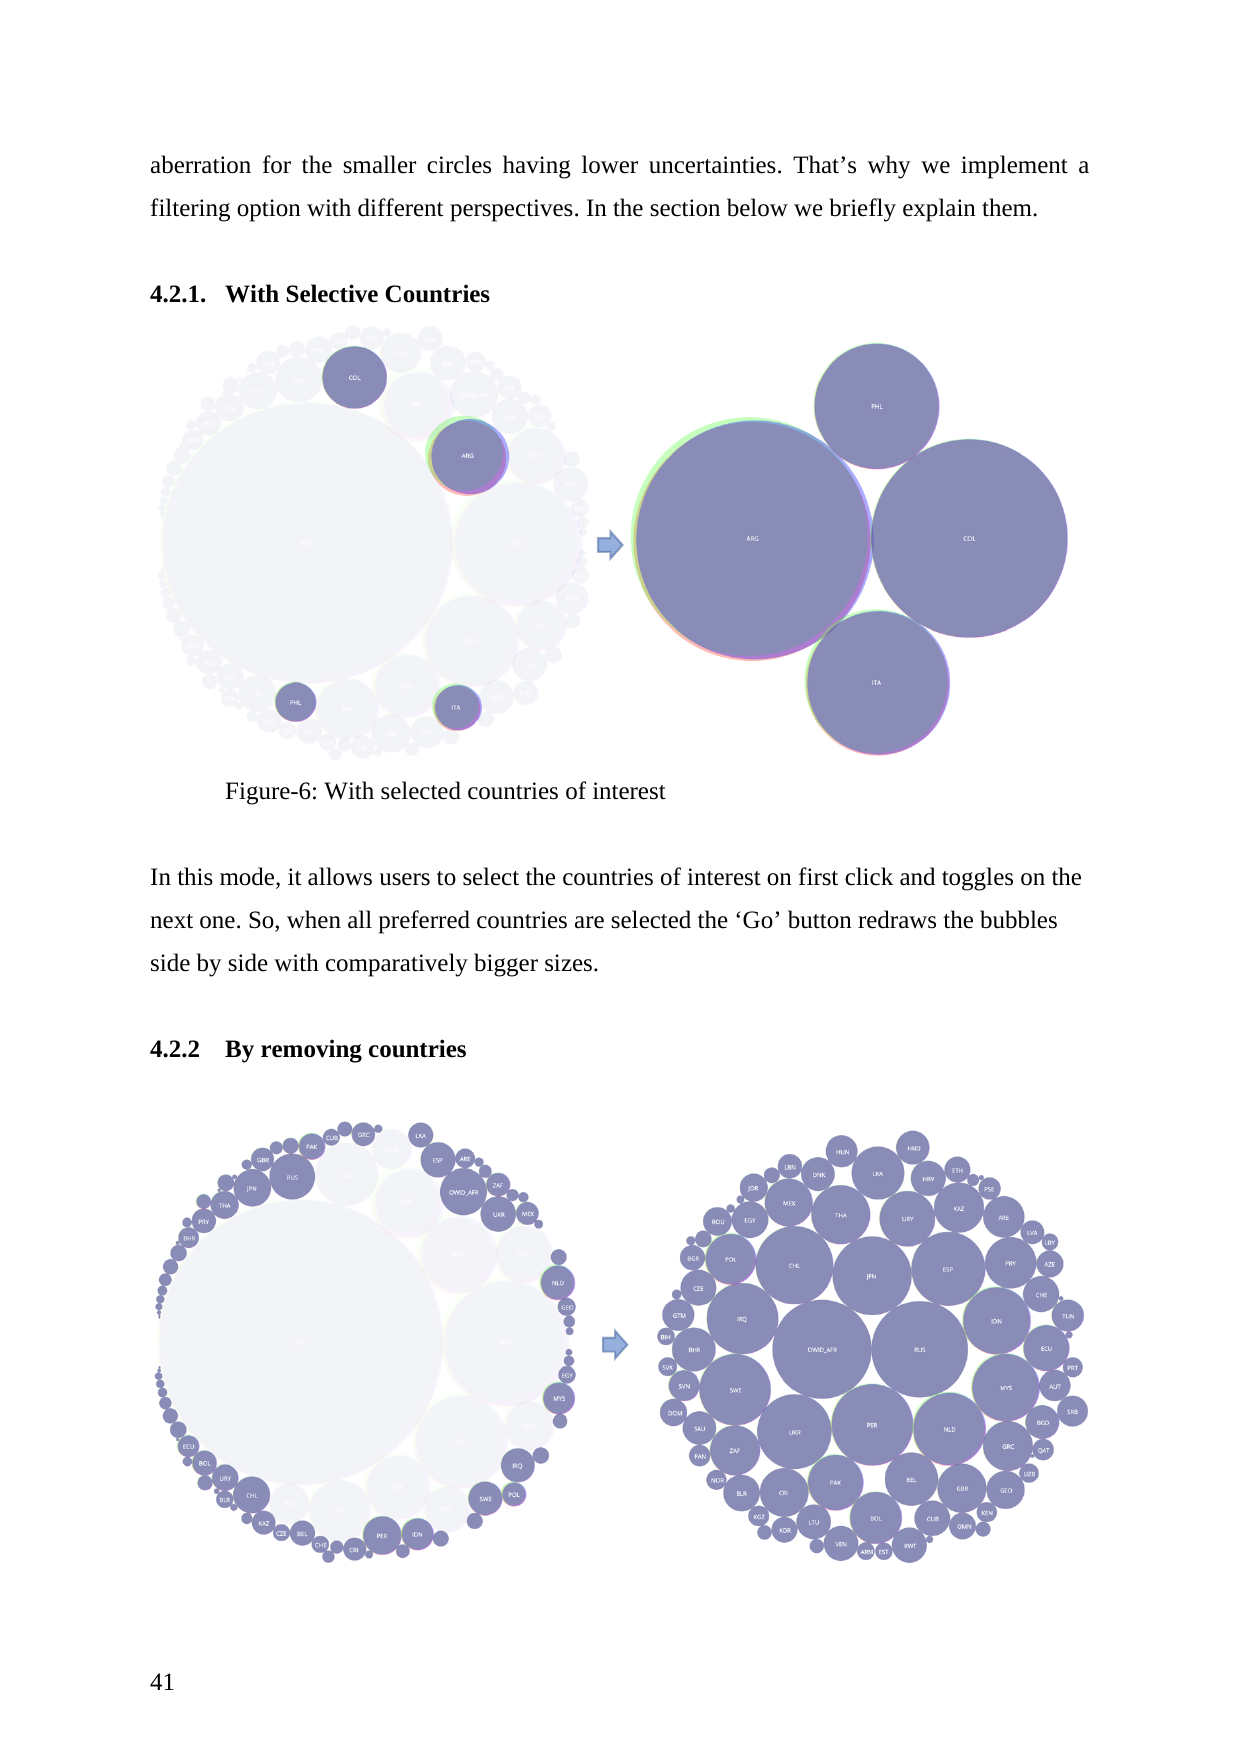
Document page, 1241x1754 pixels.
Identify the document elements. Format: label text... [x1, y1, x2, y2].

picture [653, 1129, 1089, 1565]
picture [617, 322, 1074, 762]
picture [150, 322, 593, 762]
picture [150, 1120, 579, 1565]
text 4.2.2 By removing countries [150, 1034, 1090, 1063]
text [150, 150, 1090, 222]
text 4.2.1. With Selective Countries [150, 279, 1090, 308]
text In this mode, it allows users to select the countries of interest on first click and toggles on the next one. So, when all preferred countries are selected the ‘Go’ button redraws the bubbles side by side with comparatively bigger sizes. [150, 862, 1090, 977]
